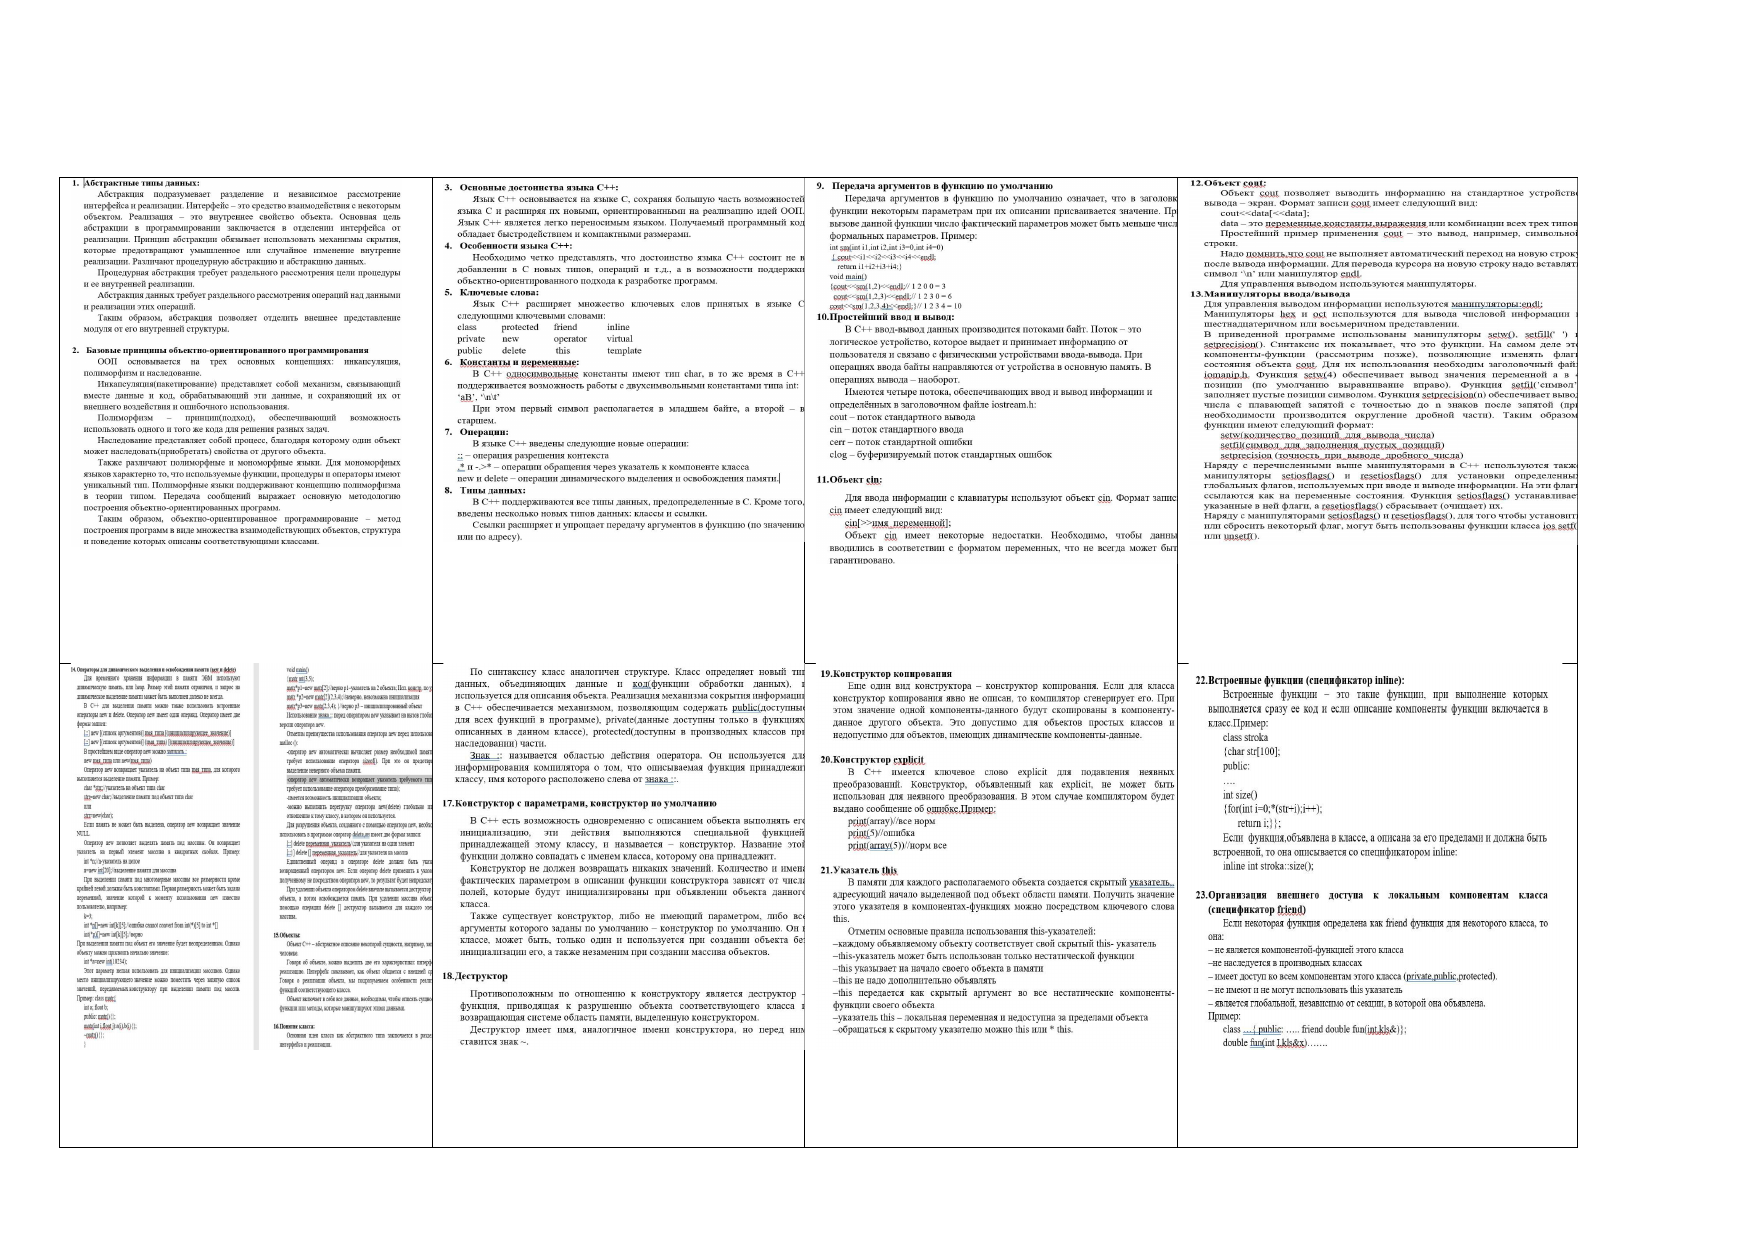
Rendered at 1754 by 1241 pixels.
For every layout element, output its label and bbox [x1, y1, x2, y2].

picture [1188, 178, 1578, 545]
picture [1188, 663, 1563, 1050]
table_cell [805, 664, 1177, 1147]
table_cell [60, 664, 432, 1147]
picture [443, 663, 805, 1050]
picture [70, 178, 403, 547]
table_header [805, 178, 1177, 663]
table_header [1178, 178, 1577, 663]
table_cell [1178, 664, 1577, 1147]
picture [70, 663, 433, 1050]
picture [815, 663, 1178, 1050]
table_header [433, 178, 804, 663]
picture [443, 178, 805, 542]
table_cell [433, 664, 804, 1147]
table_header [60, 178, 432, 663]
picture [815, 178, 1178, 564]
